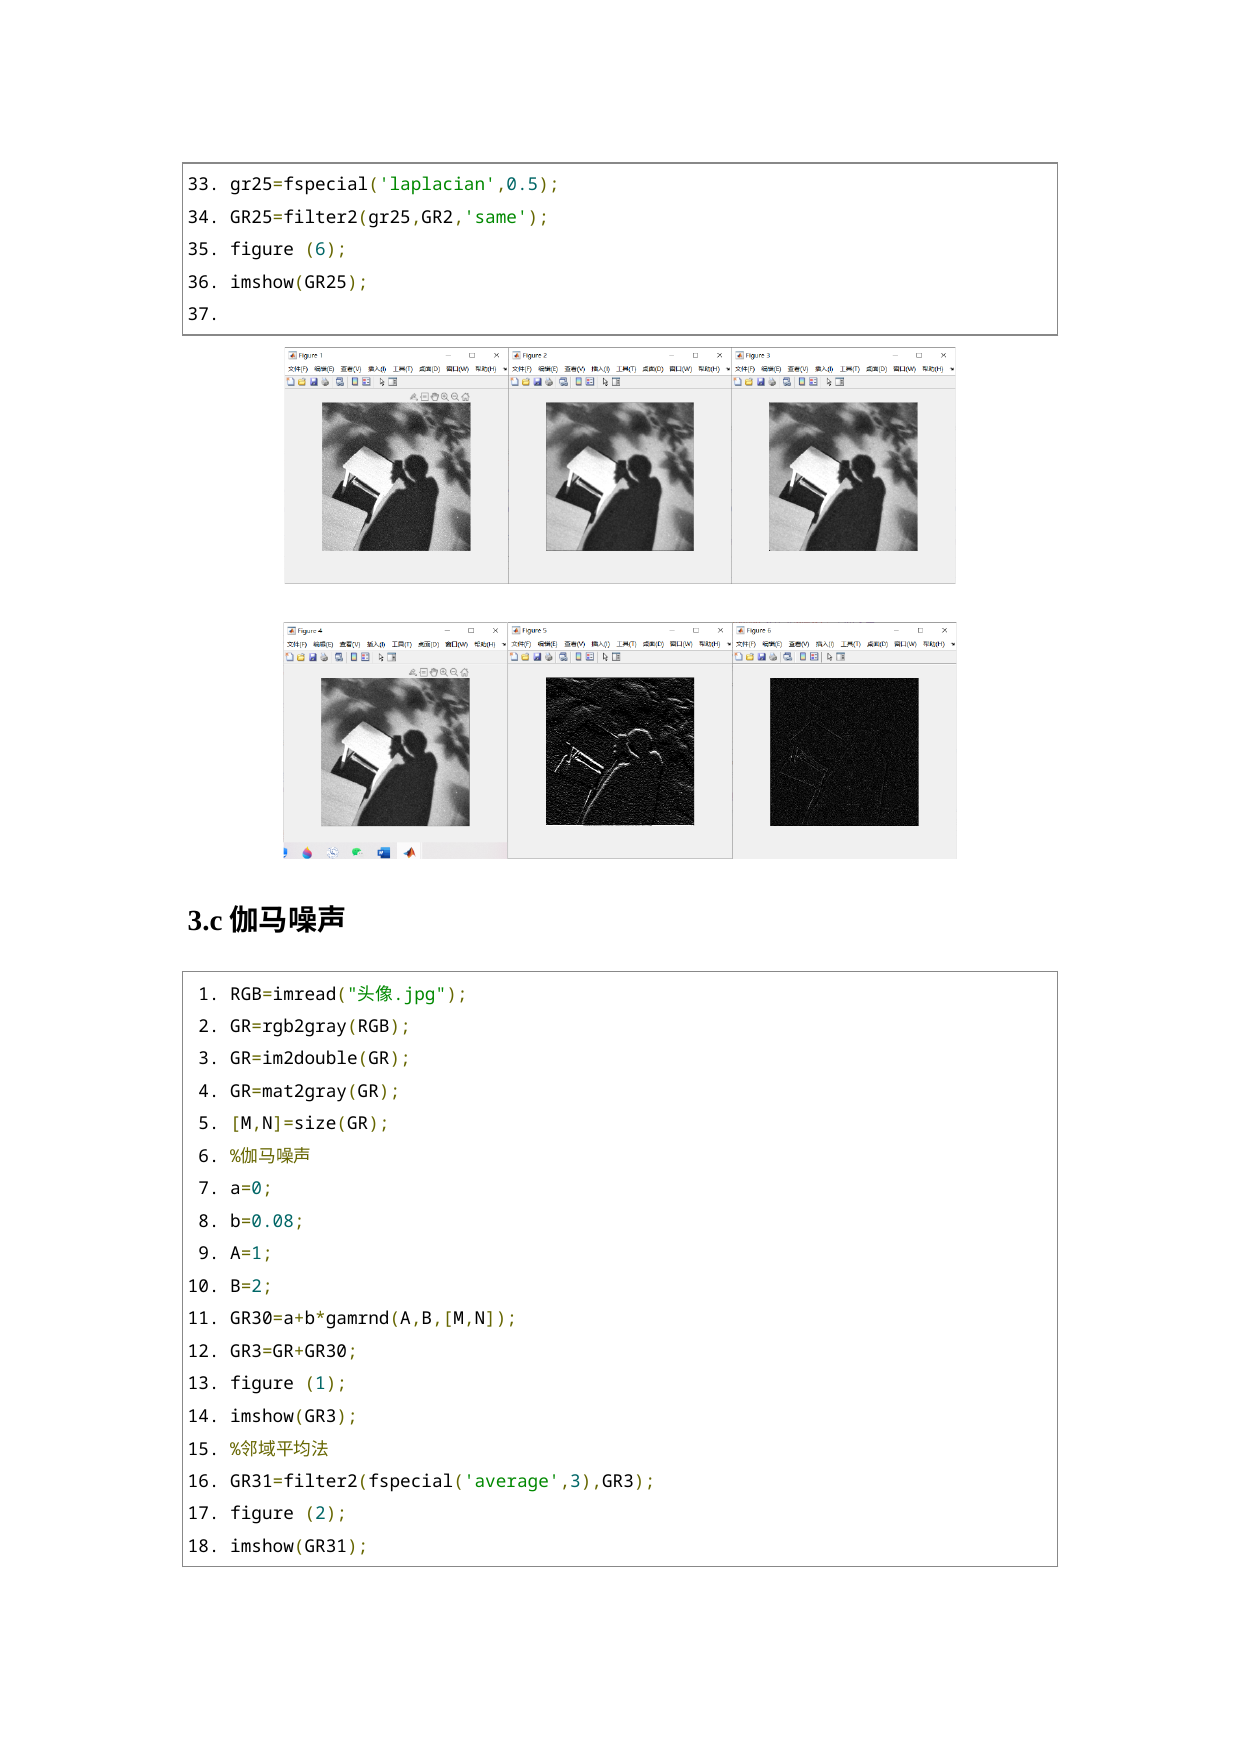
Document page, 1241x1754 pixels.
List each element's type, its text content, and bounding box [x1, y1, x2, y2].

text 1. RGB=imread("头像.jpg"); [183, 972, 1057, 1009]
text 36. imshow(GR25); [187, 265, 1053, 292]
text 6. %伽马噪声 [187, 1139, 1053, 1172]
text 7. a=0; [187, 1172, 1053, 1204]
text 10. B=2; [187, 1269, 1053, 1302]
text 12. GR3=GR+GR30; [187, 1334, 1053, 1367]
picture [283, 622, 957, 859]
text 17. figure (2); [187, 1497, 1053, 1523]
text 5. [M,N]=size(GR); [187, 1107, 1053, 1139]
text 33. gr25=fspecial('laplacian',0.5); [183, 164, 1057, 200]
text 8. b=0.08; [187, 1204, 1053, 1237]
text 34. GR25=filter2(gr25,GR2,'same'); [187, 200, 1053, 233]
text 3.c 伽马噪声 [187, 885, 1053, 950]
text 13. figure (1); [187, 1367, 1053, 1399]
text 9. A=1; [187, 1237, 1053, 1269]
text 2. GR=rgb2gray(RGB); [187, 1009, 1053, 1042]
text 4. GR=mat2gray(GR); [187, 1074, 1053, 1107]
text 14. imshow(GR3); [187, 1399, 1053, 1432]
text 18. imshow(GR31); [183, 1523, 1057, 1566]
text 3. GR=im2double(GR); [187, 1042, 1053, 1074]
text 37. [183, 292, 1057, 334]
text 11. GR30=a+b*gamrnd(A,B,[M,N]); [187, 1302, 1053, 1334]
text 35. figure (6); [187, 233, 1053, 265]
text 15. %邻域平均法 [187, 1432, 1053, 1464]
text 16. GR31=filter2(fspecial('average',3),GR3); [187, 1464, 1053, 1497]
picture [284, 347, 956, 584]
